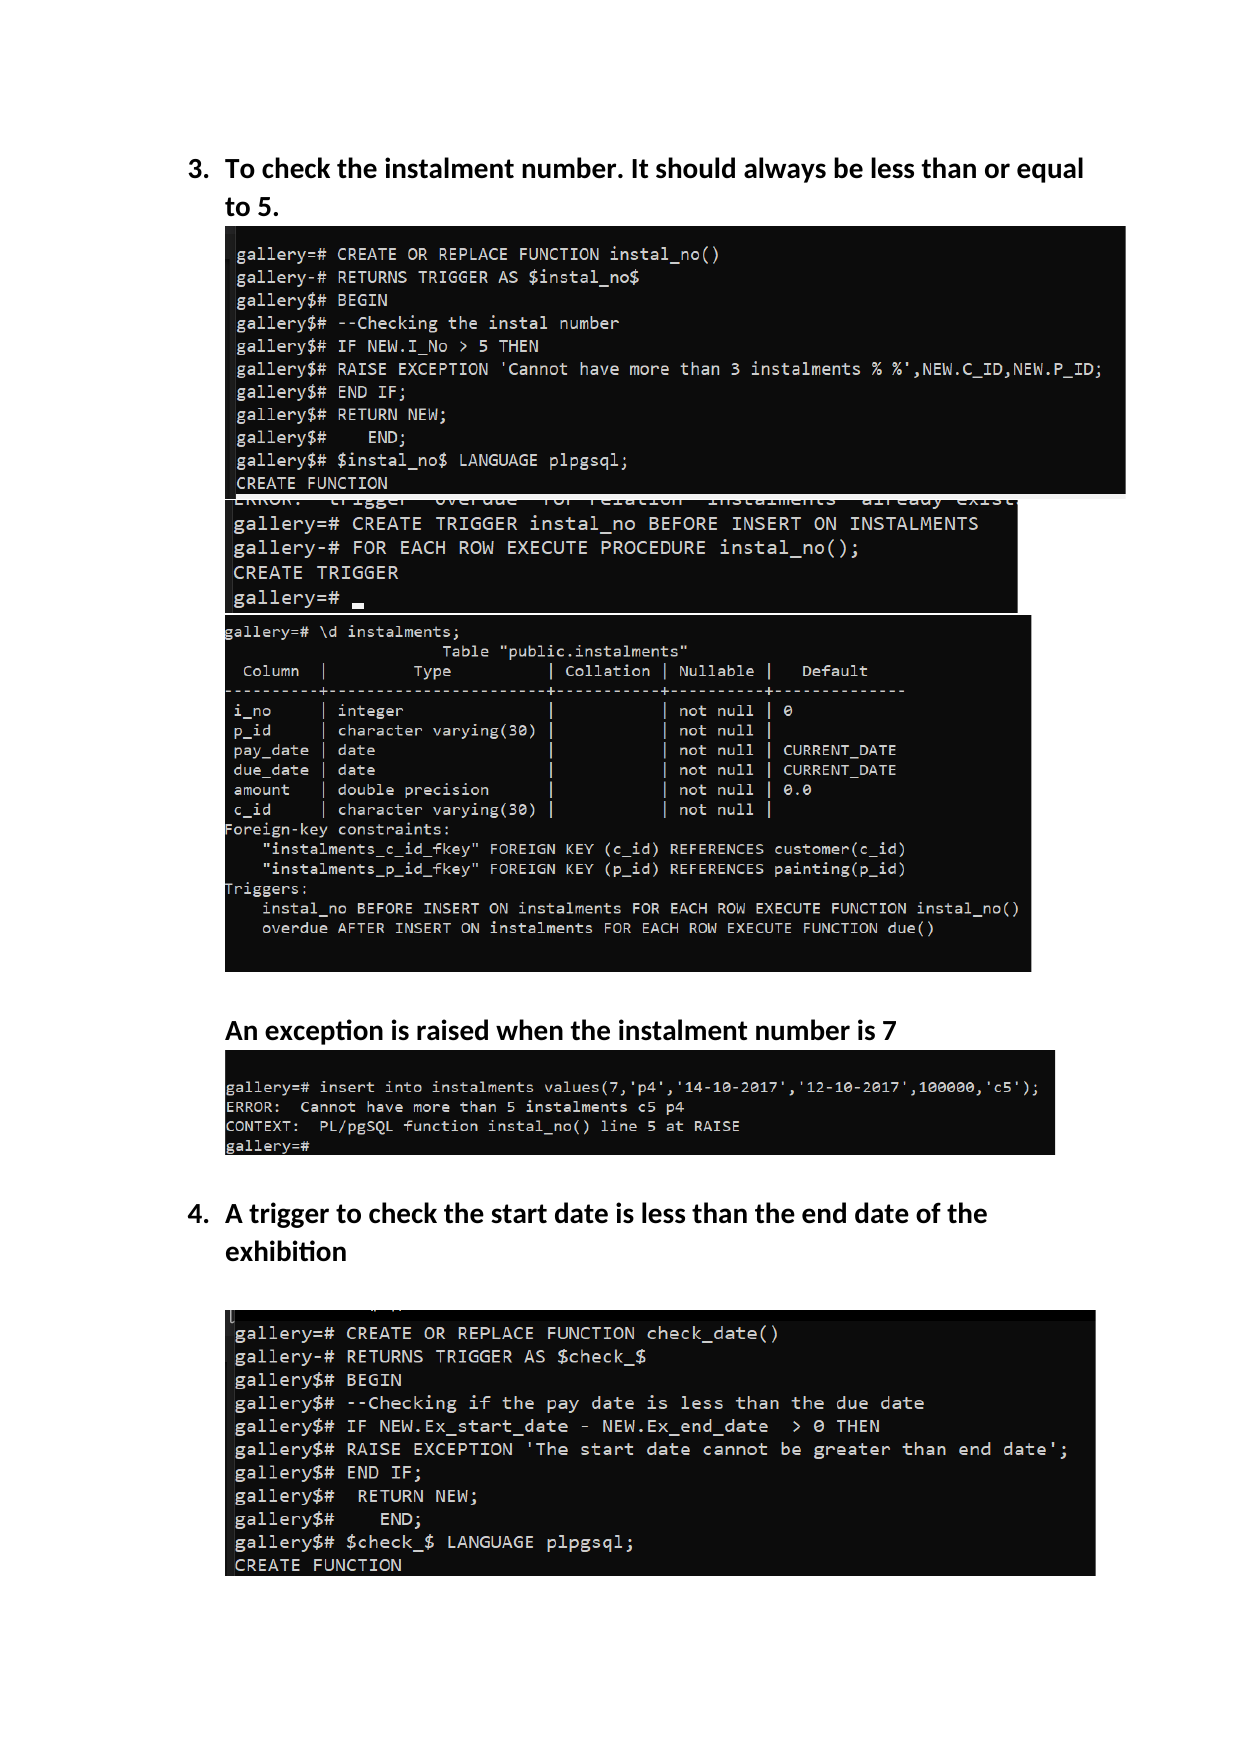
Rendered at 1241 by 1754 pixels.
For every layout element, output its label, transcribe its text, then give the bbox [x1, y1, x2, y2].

list To check the instalment number. It should always be less than or equal to 5. [187, 150, 1090, 224]
picture [225, 500, 1018, 613]
list A trigger to check the start date is less than the end date of the exhibition [187, 1195, 1090, 1269]
picture [225, 1050, 1055, 1155]
picture [225, 615, 1032, 972]
list An exception is raised when the instalment number is 7 [225, 1012, 1090, 1048]
picture [225, 226, 1126, 499]
picture [225, 1310, 1096, 1576]
